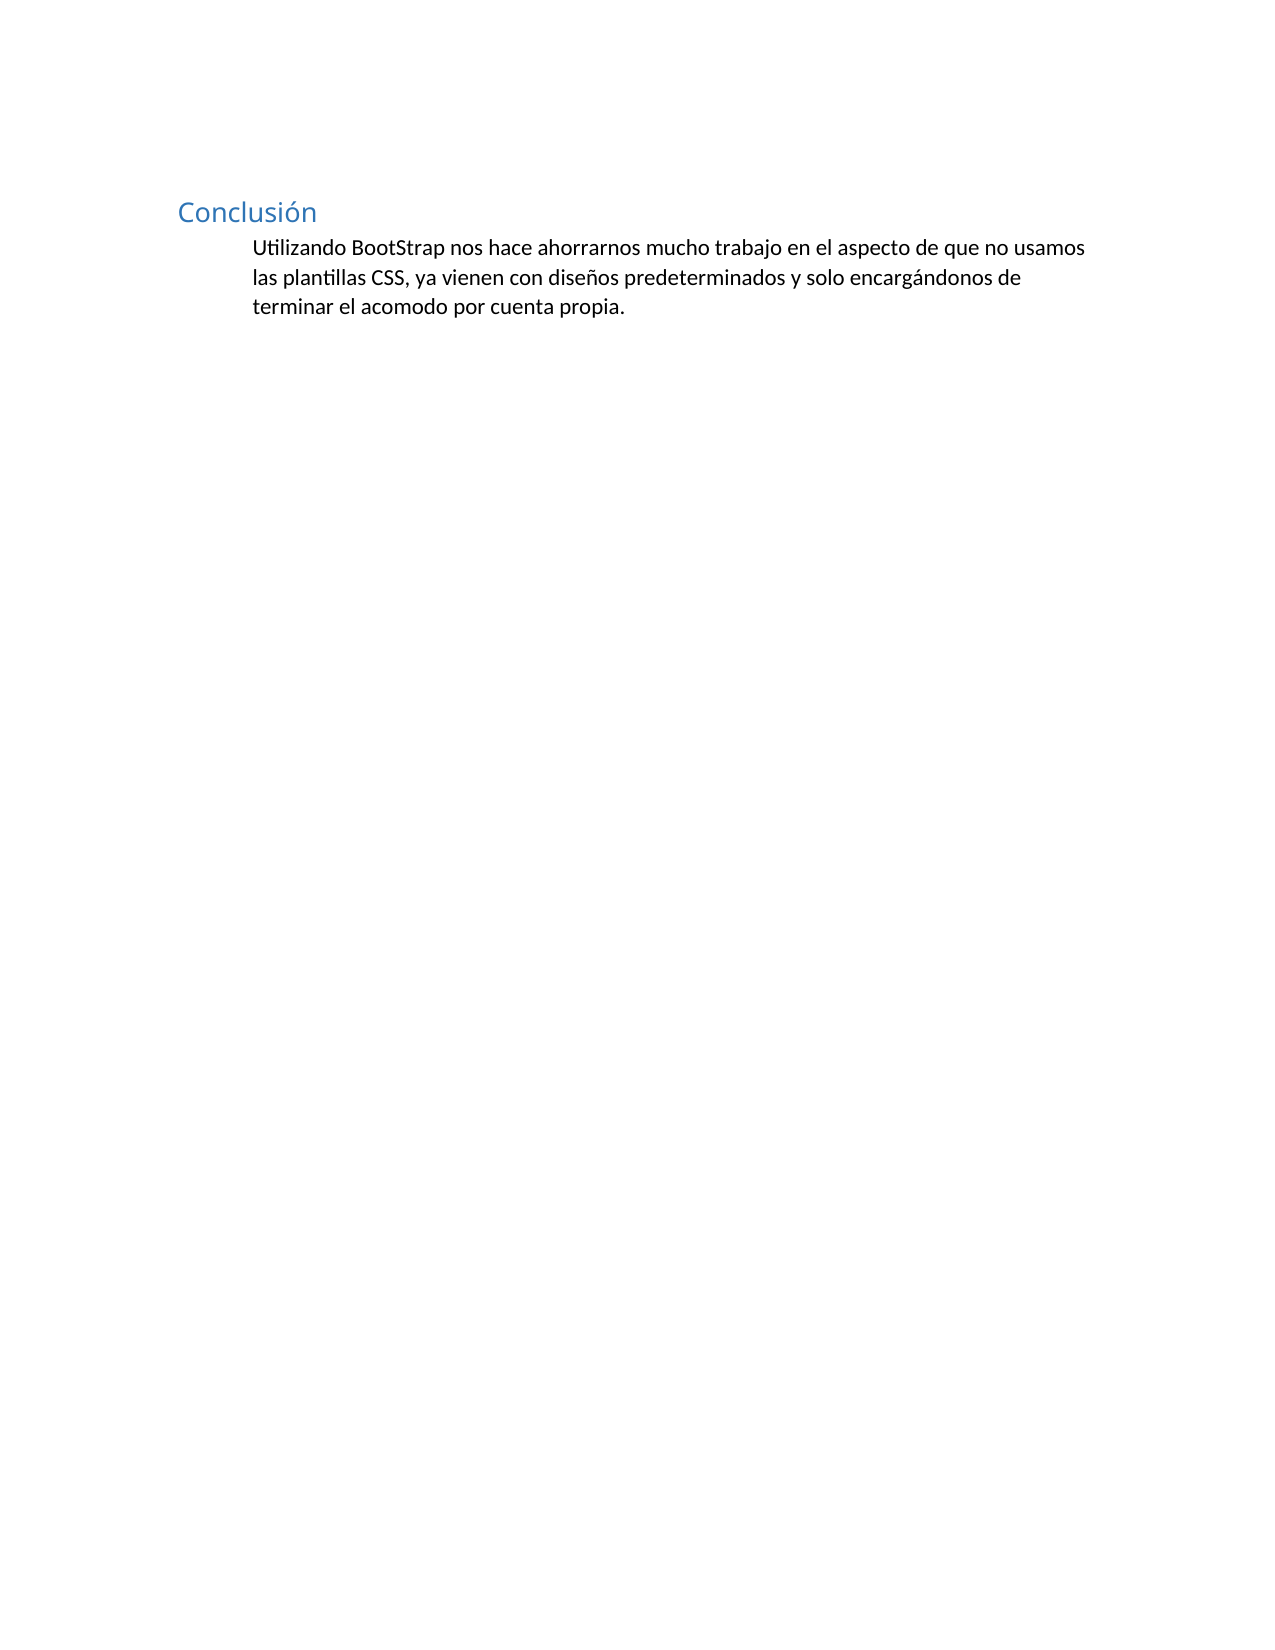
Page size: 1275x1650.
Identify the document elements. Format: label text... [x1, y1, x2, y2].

subtitle Conclusión [177, 194, 1098, 231]
list Utilizando BootStrap nos hace ahorrarnos mucho trabajo en el aspecto de que no usamos las plantillas CSS, ya vienen con diseños predeterminados y solo encargándonos de terminar el acomodo por cuenta propia. [252, 233, 1098, 320]
